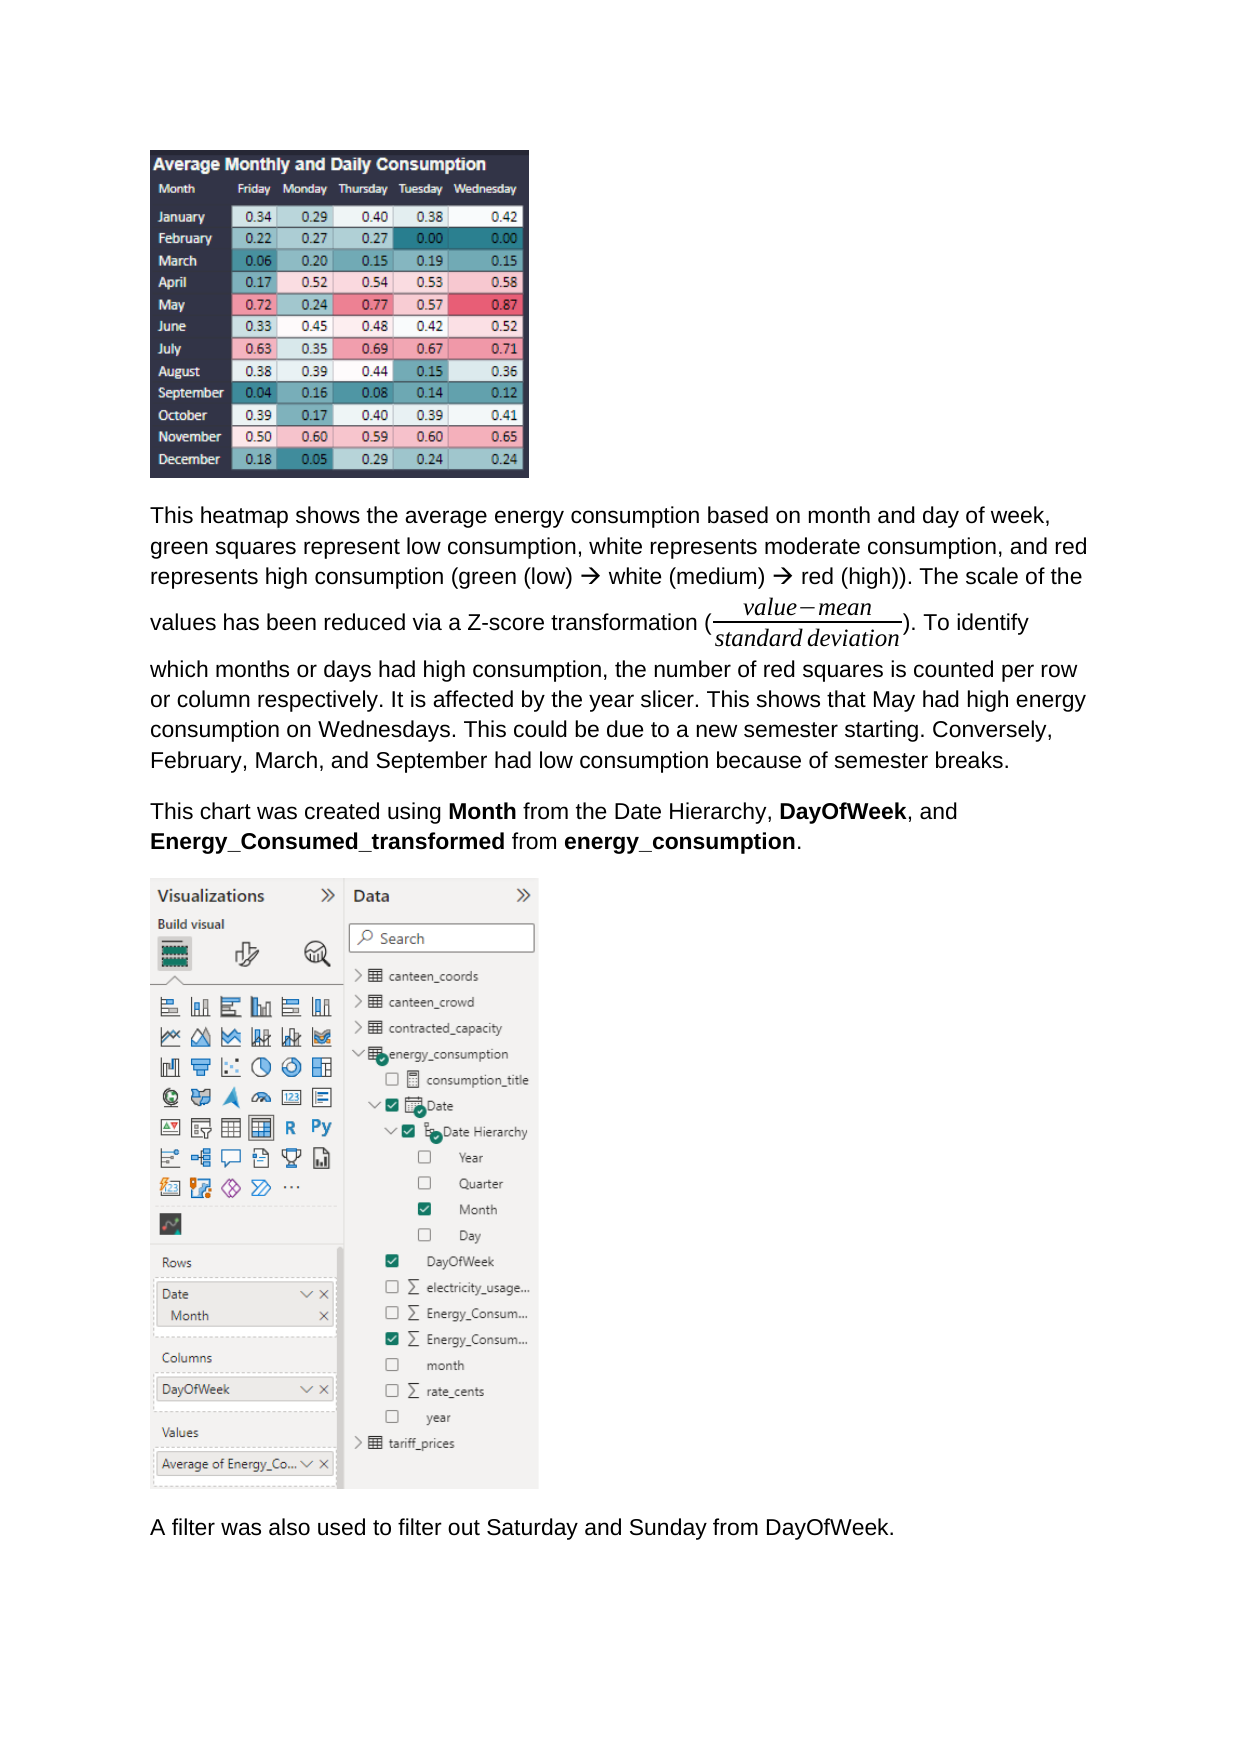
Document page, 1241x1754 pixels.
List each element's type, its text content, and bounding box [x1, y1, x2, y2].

text This chart was created using Month from the Date Hierarchy, DayOfWeek, and Energy_Consumed_transformed from energy_consumption. [150, 798, 1090, 854]
picture [150, 150, 529, 478]
picture [150, 878, 539, 1489]
text This heatmap shows the average energy consumption based on month and day of week, green squares represent low consumption, white represents moderate consumption, and red represents high consumption (green (low) white (medium) red (high)). The scale of the values has been reduced via a Z-score transformation (). To identify which months or days had high consumption, the number of red squares is counted per row or column respectively. It is affected by the year slicer. This shows that May had high energy consumption on Wednesdays. This could be due to a new semester starting. Conversely, February, March, and September had low consumption because of semester breaks. [150, 502, 1090, 773]
text A filter was also used to filter out Saturday and Sunday from DayOfWeek. [150, 1514, 1090, 1540]
